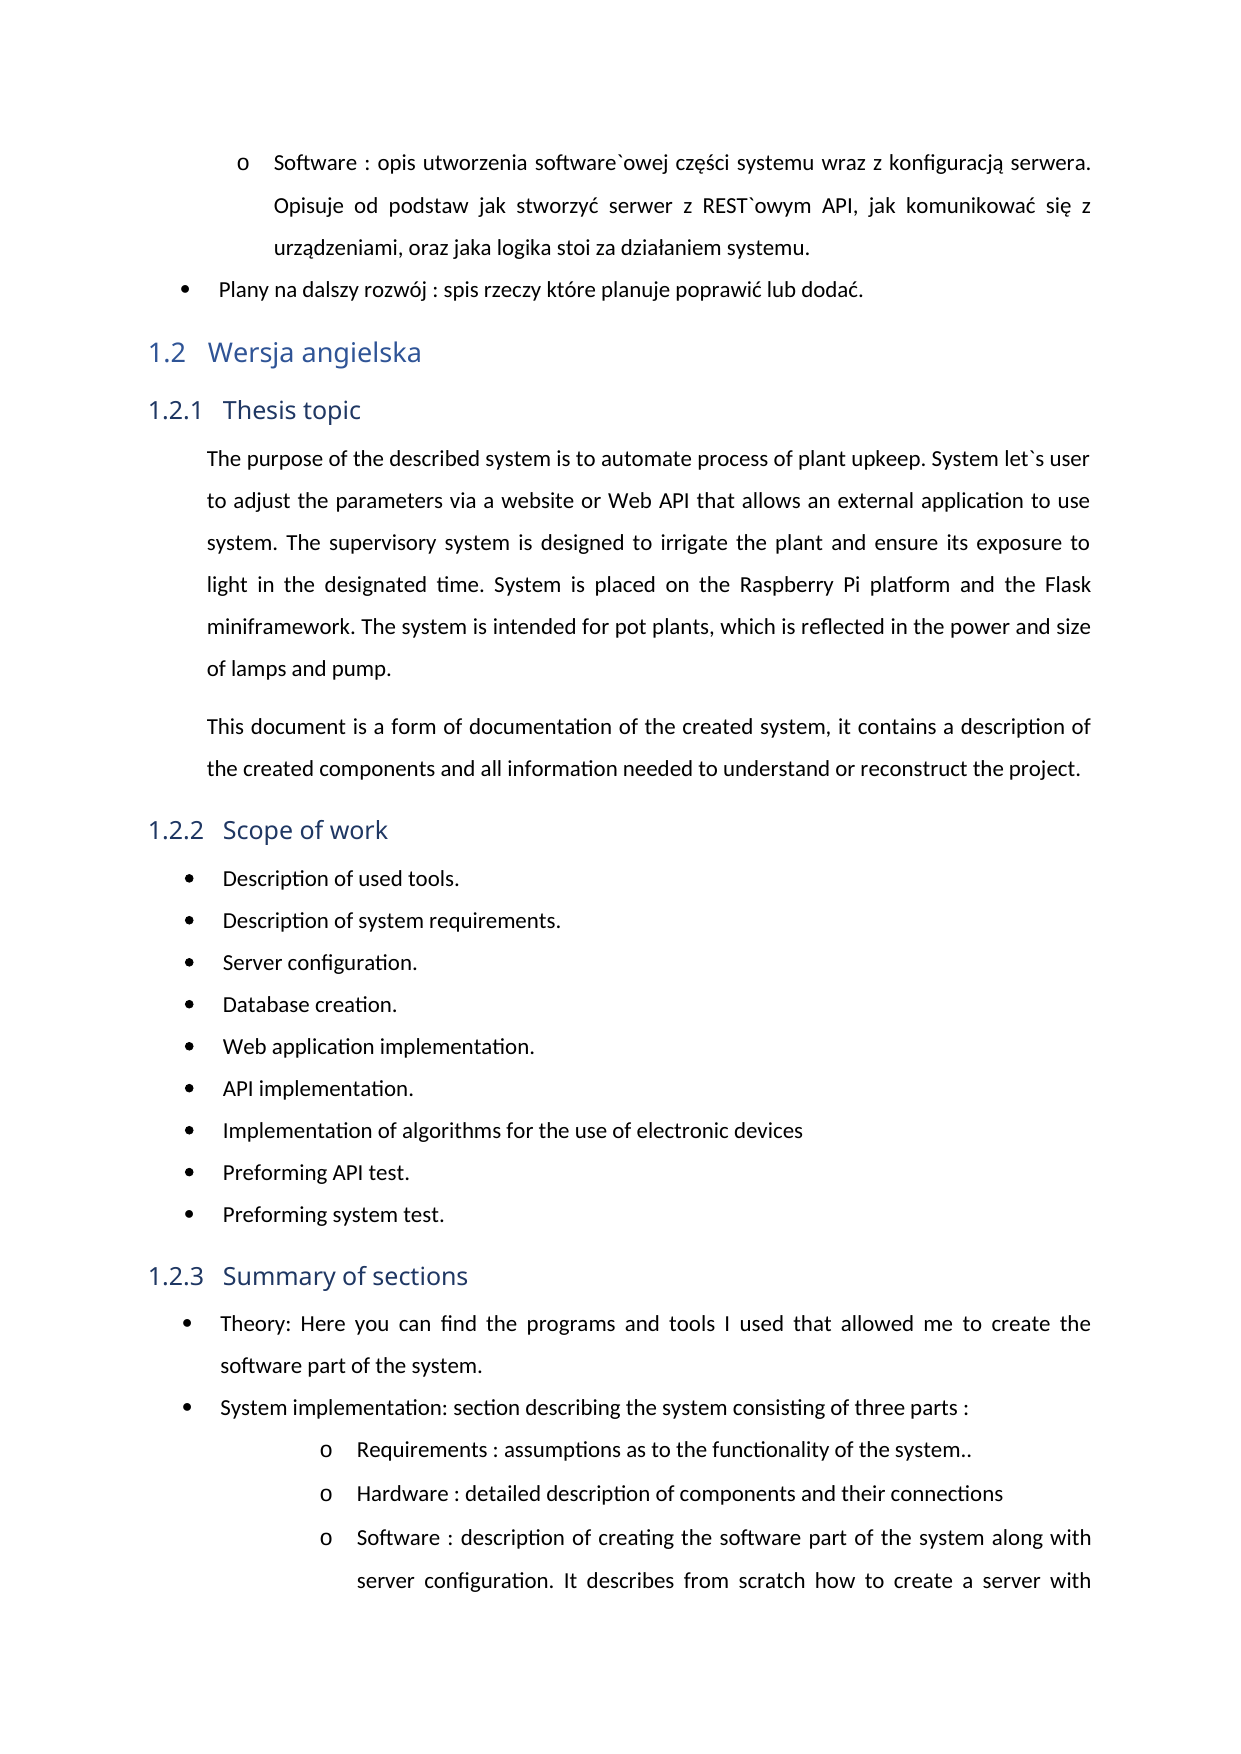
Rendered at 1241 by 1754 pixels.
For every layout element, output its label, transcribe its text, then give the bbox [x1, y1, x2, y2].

list Description of system requirements. [185, 906, 1093, 934]
list Theory: Here you can find the programs and tools I used that allowed me to create the software part of the system. [183, 1309, 1093, 1379]
list Implementation of algorithms for the use of electronic devices [185, 1116, 1093, 1144]
list API implementation. [185, 1074, 1093, 1102]
list Database creation. [185, 990, 1093, 1018]
list Plany na dalszy rozwój : spis rzeczy które planuje poprawić lub dodać. [181, 275, 1093, 303]
list System implementation: section describing the system consisting of three parts : [183, 1393, 1093, 1422]
subtitle Summary of sections [148, 1258, 1093, 1293]
list Server configuration. [185, 948, 1093, 976]
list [319, 1523, 1093, 1594]
text The purpose of the described system is to automate process of plant upkeep. System let`s user to adjust the parameters via a website or Web API that allows an external application to use system. The supervisory system is designed to irrigate the plant and ensure its exposure to light in the designated time. System is placed on the Raspberry Pi platform and the Flask miniframework. The system is intended for pot plants, which is reflected in the power and size of lamps and pump. [207, 444, 1093, 682]
list Web application implementation. [185, 1032, 1093, 1060]
list Hardware : detailed description of components and their connections [319, 1479, 1093, 1508]
list Preforming API test. [185, 1158, 1093, 1186]
list Requirements : assumptions as to the functionality of the system.. [319, 1436, 1093, 1465]
list Software : opis utworzenia software`owej części systemu wraz z konfiguracją serwera. Opisuje od podstaw jak stworzyć serwer z REST`owym API, jak komunikować się z urządzeniami, oraz jaka logika stoi za działaniem systemu. [236, 148, 1093, 261]
subtitle Thesis topic [148, 393, 1093, 427]
list Preforming system test. [185, 1200, 1093, 1228]
subtitle Scope of work [148, 813, 1093, 847]
text This document is a form of documentation of the created system, it contains a description of the created components and all information needed to understand or reconstruct the project. [207, 712, 1093, 782]
subtitle Wersja angielska [148, 333, 1093, 370]
list Description of used tools. [185, 864, 1093, 892]
